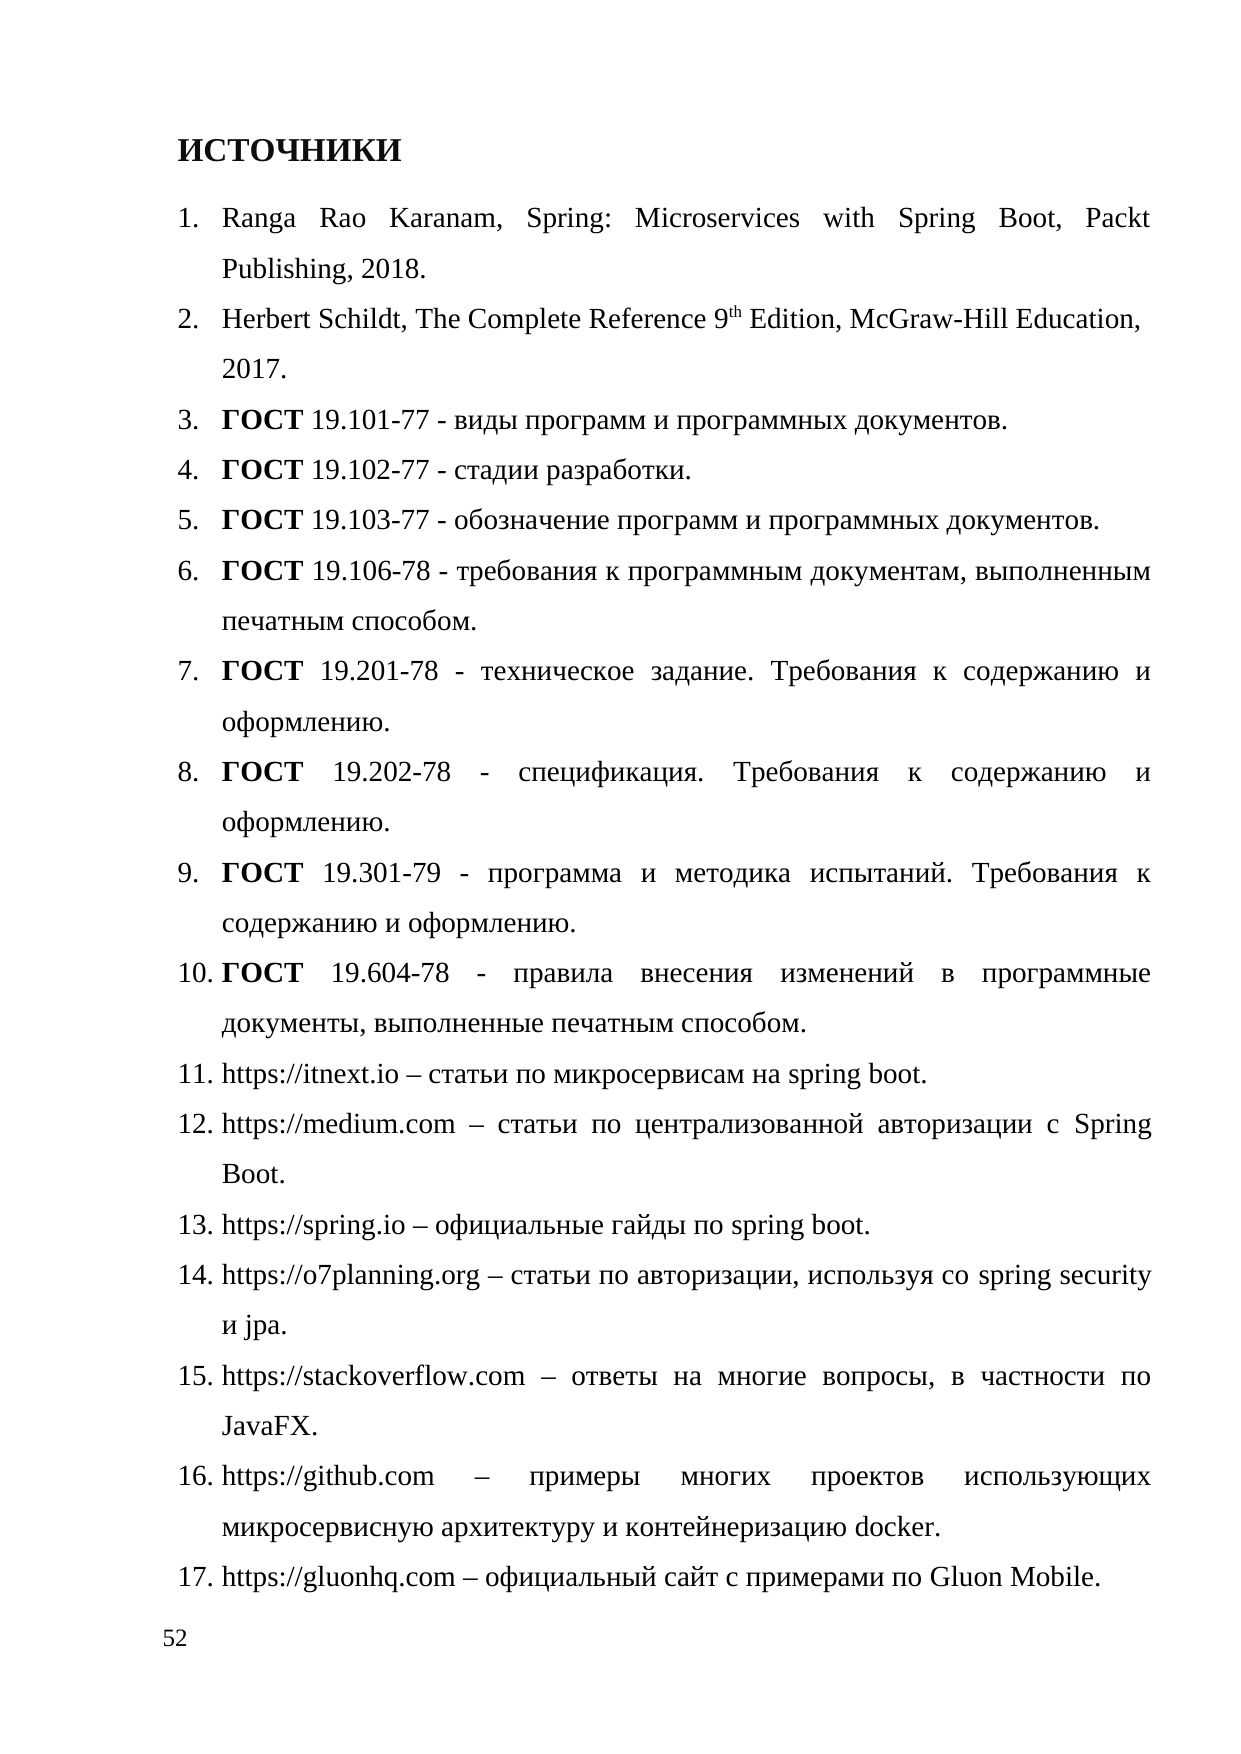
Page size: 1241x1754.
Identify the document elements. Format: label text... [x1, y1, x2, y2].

list Ranga Rao Karanam, Spring: Microservices with Spring Boot, Packt Publishing, 2018. [177, 201, 1152, 284]
list Herbert Schildt, The Complete Reference 9th Edition, McGraw-Hill Education, 2017. [177, 301, 1152, 385]
list https://itnext.io – статьи по микросервисам на spring boot. [177, 1056, 1152, 1089]
list ГОСТ 19.103-77 - обозначение программ и программных документов. [177, 502, 1152, 536]
subtitle Источники [103, 131, 1152, 169]
list ГОСТ 19.106-78 - требования к программным документам, выполненным печатным способом. [177, 553, 1152, 637]
list https://medium.com – статьи по централизованной авторизации с Spring Boot. [177, 1106, 1152, 1190]
list ГОСТ 19.202-78 - спецификация. Требования к содержанию и оформлению. [177, 754, 1152, 838]
list ГОСТ 19.301-79 - программа и методика испытаний. Требования к содержанию и оформлению. [177, 855, 1152, 938]
list https://stackoverflow.com – ответы на многие вопросы, в частности по JavaFX. [177, 1358, 1152, 1442]
list ГОСТ 19.604-78 - правила внесения изменений в программные документы, выполненные печатным способом. [177, 955, 1152, 1039]
list ГОСТ 19.102-77 - стадии разработки. [177, 452, 1152, 486]
list https://github.com – примеры многих проектов использующих микросервисную архитектуру и контейнеризацию docker. [177, 1458, 1152, 1542]
list https://spring.io – официальные гайды по spring boot. [177, 1207, 1152, 1240]
list ГОСТ 19.101-77 - виды программ и программных документов. [177, 402, 1152, 435]
list https://gluonhq.com – официальный сайт с примерами по Gluon Mobile. [177, 1559, 1152, 1593]
list ГОСТ 19.201-78 - техническое задание. Требования к содержанию и оформлению. [177, 653, 1152, 737]
list https://o7planning.org – статьи по авторизации, используя со spring security и jpa. [177, 1257, 1152, 1341]
